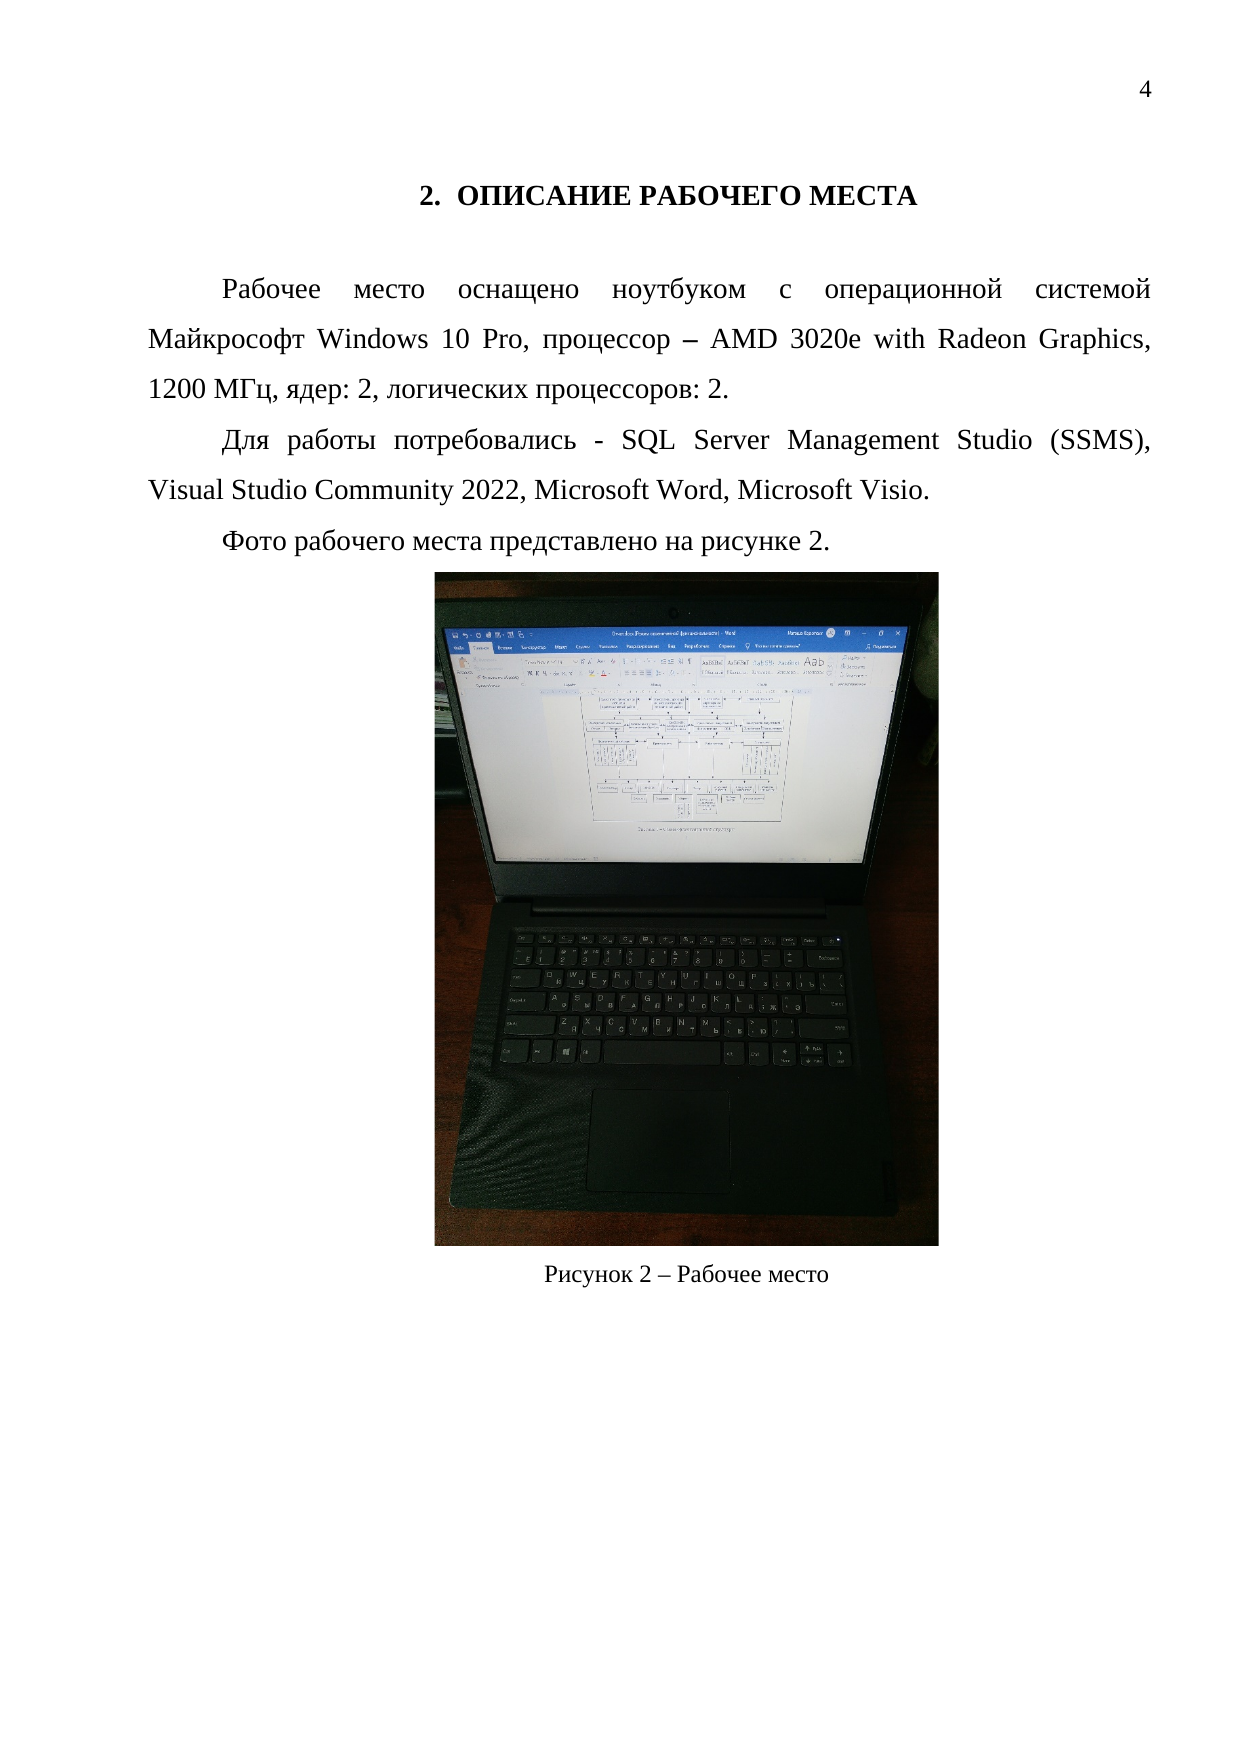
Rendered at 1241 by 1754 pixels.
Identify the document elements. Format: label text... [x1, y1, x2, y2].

subtitle ОПИСАНИЕ РАБОЧЕГО МЕСТА [185, 178, 1152, 211]
text Рабочее место оснащено ноутбуком с операционной системой Майкрософт Windows 10 Pro, процессор – AMD 3020e with Radeon Graphics, 1200 МГц, ядер: 2, логических процессоров: 2. [148, 271, 1152, 405]
text Фото рабочего места представлено на рисунке 2. [148, 523, 1152, 556]
text Рисунок 2 – Рабочее место [148, 1259, 1152, 1288]
text Для работы потребовались - SQL Server Management Studio (SSMS), Visual Studio Community 2022, Microsoft Word, Microsoft Visio. [148, 422, 1152, 506]
picture [434, 572, 939, 1246]
